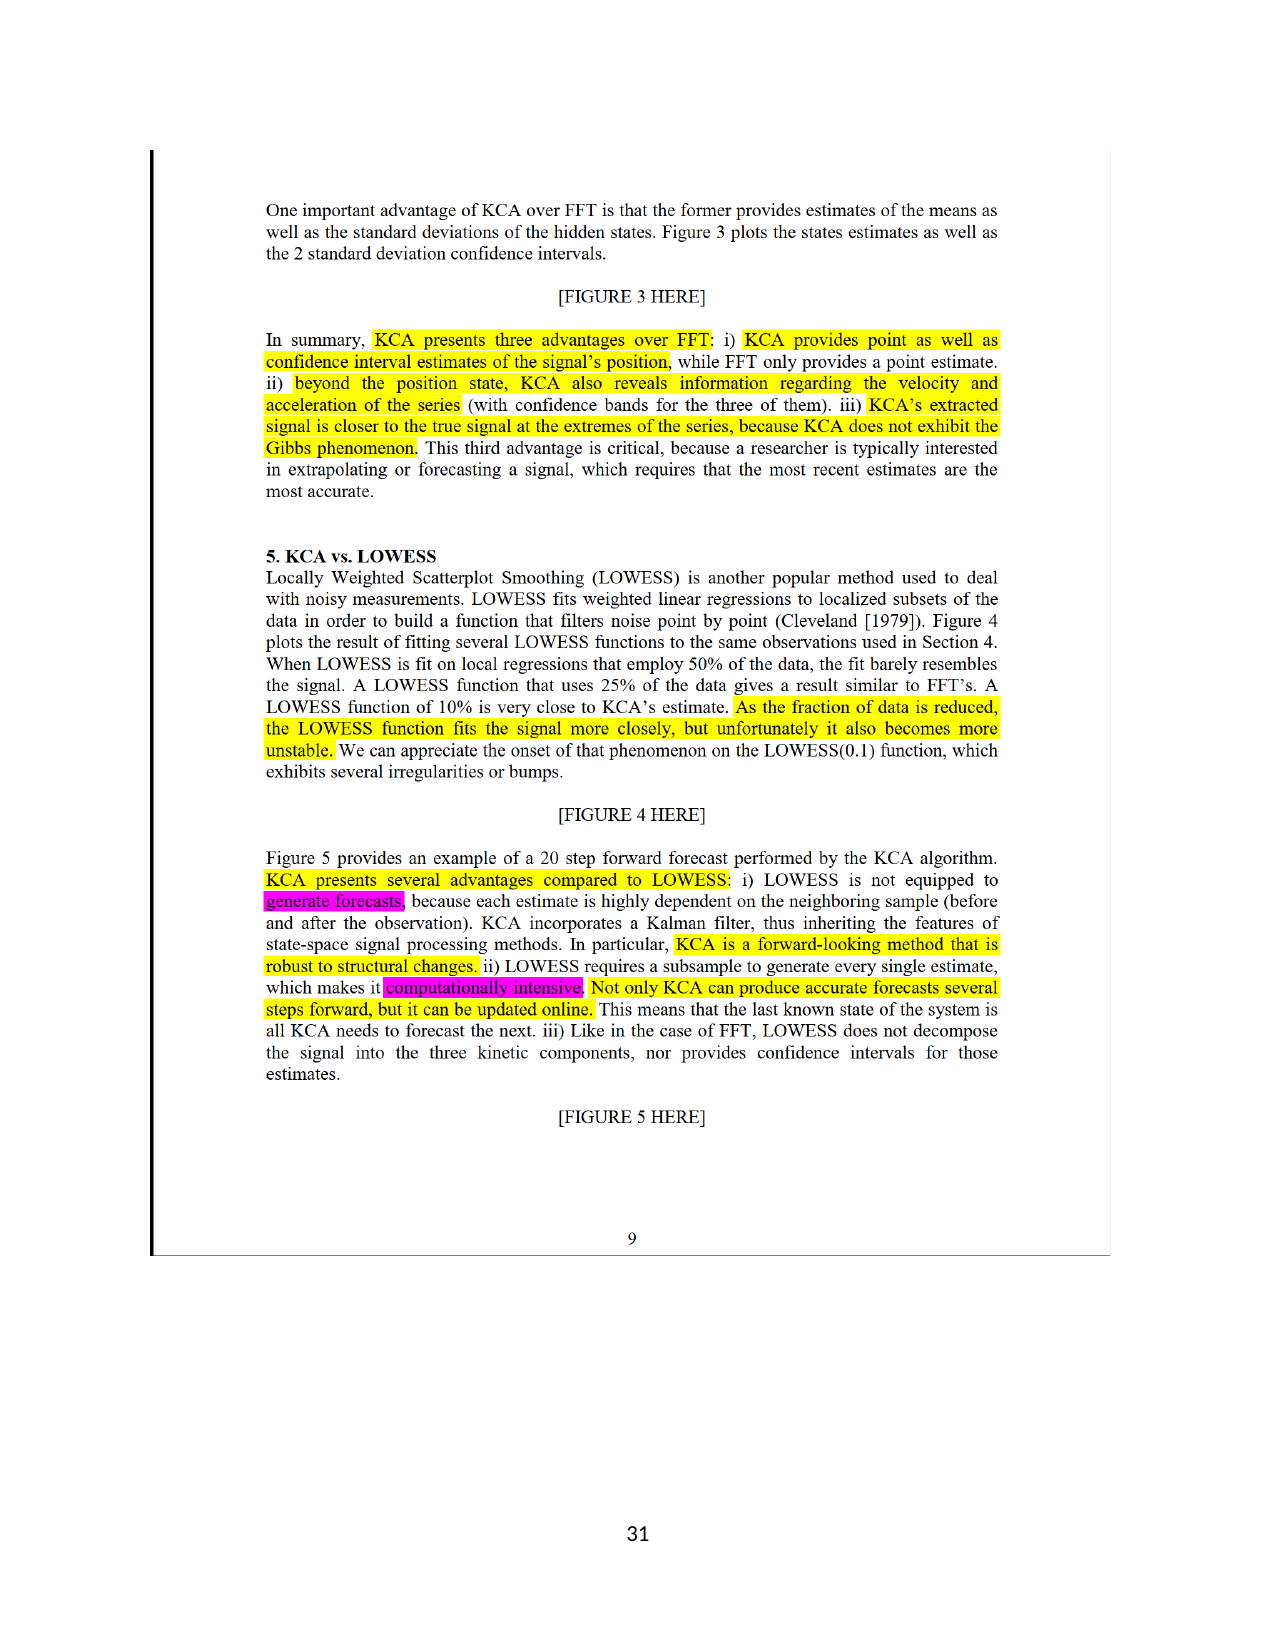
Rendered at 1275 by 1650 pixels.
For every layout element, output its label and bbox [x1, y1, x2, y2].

picture [150, 150, 1110, 1256]
